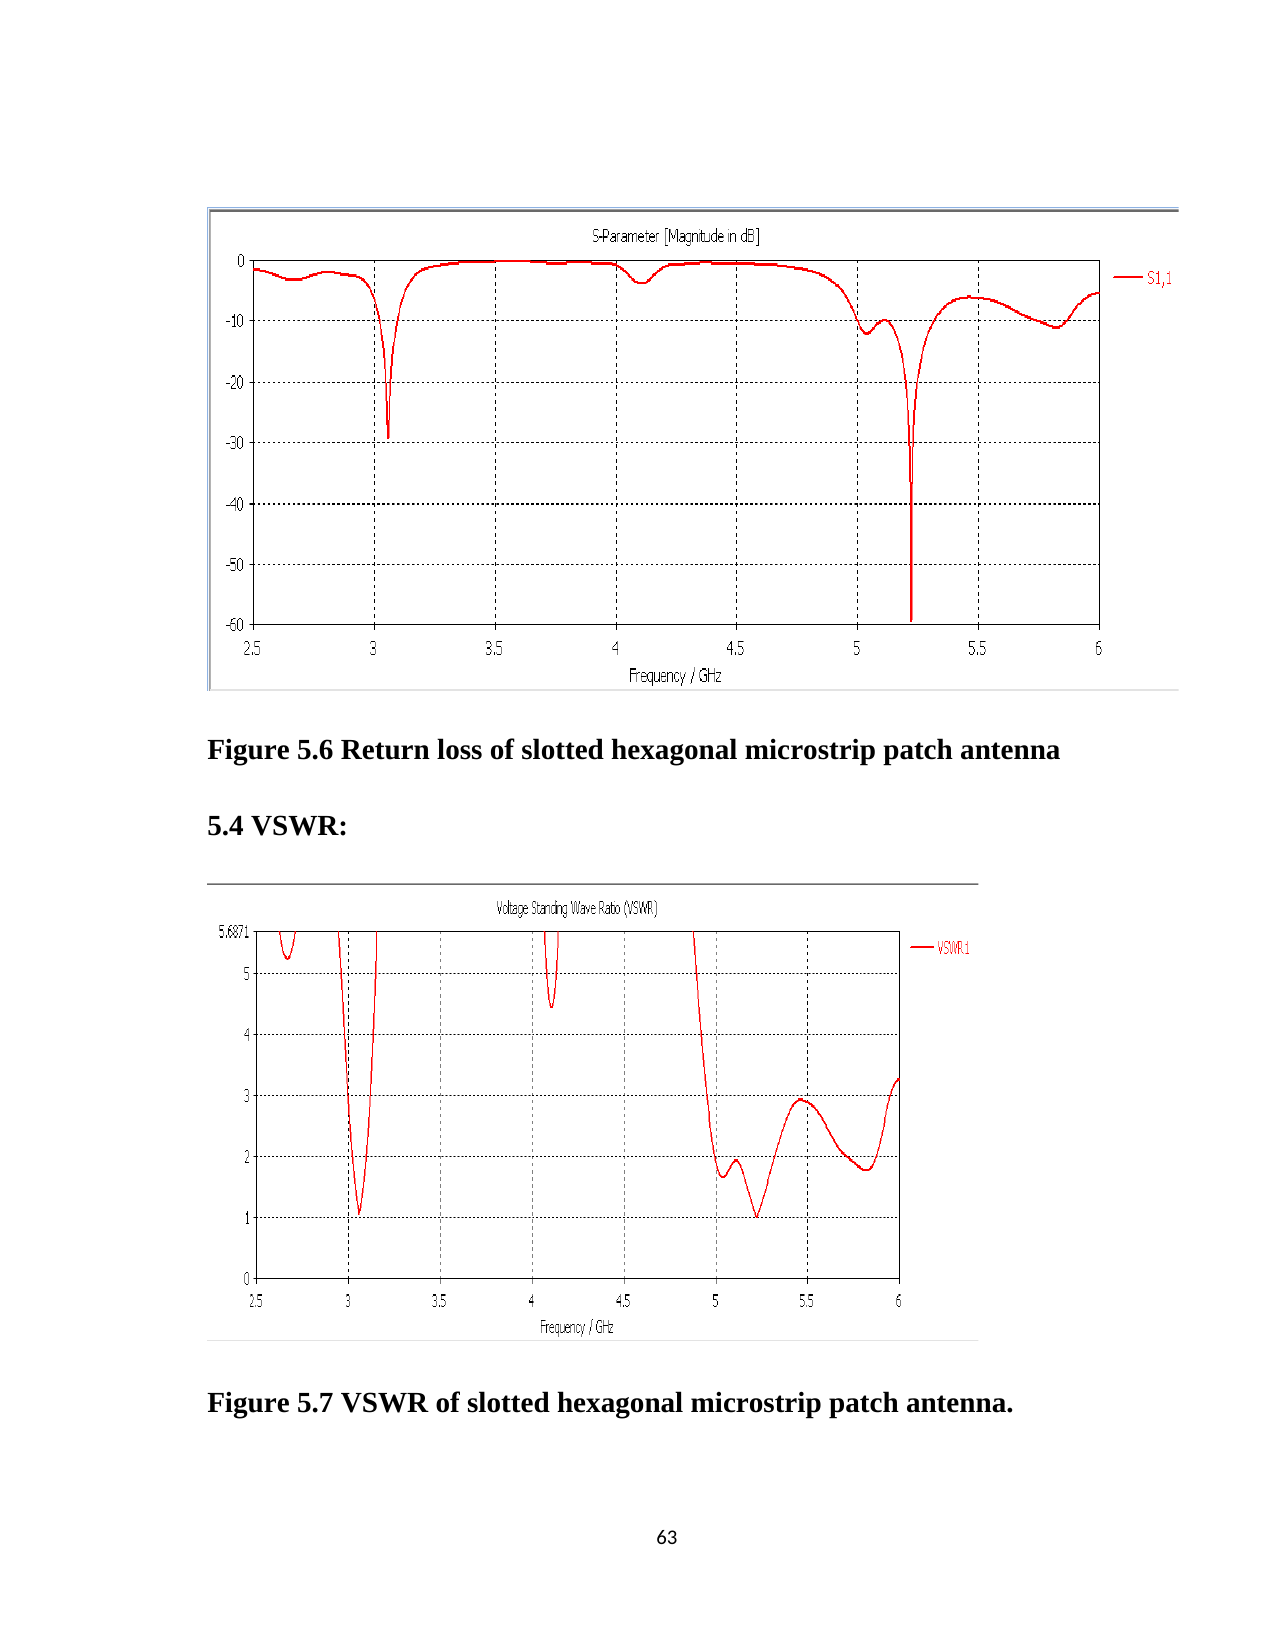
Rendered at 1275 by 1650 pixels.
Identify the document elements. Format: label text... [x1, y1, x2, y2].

text Figure 5.6 Return loss of slotted hexagonal microstrip patch antenna [207, 732, 1126, 766]
picture [207, 207, 1179, 691]
picture [207, 883, 979, 1343]
text 5.4 VSWR: [207, 808, 1126, 841]
text Figure 5.7 VSWR of slotted hexagonal microstrip patch antenna. [207, 1385, 1126, 1418]
